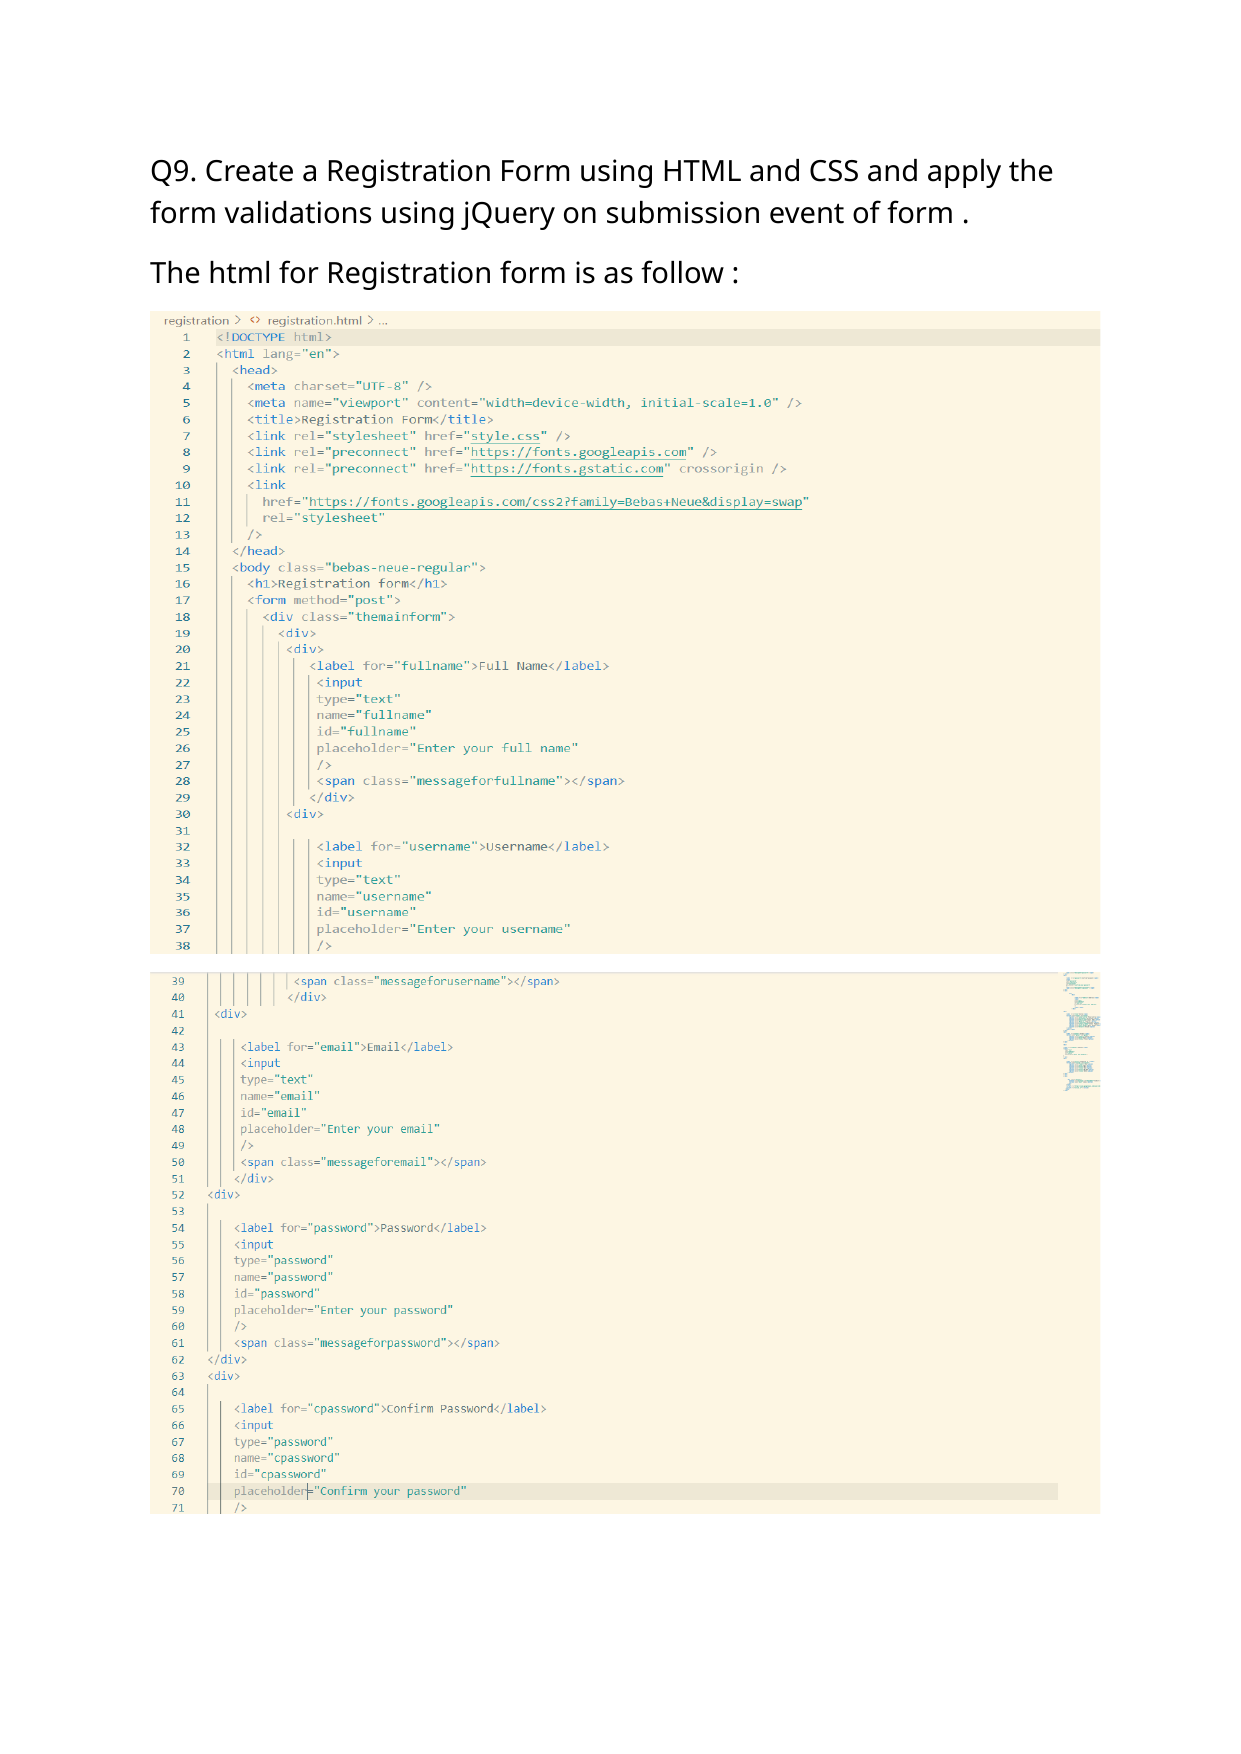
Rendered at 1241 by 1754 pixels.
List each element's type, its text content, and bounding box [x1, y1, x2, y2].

picture [150, 311, 1101, 954]
picture [150, 972, 1101, 1514]
text Q9. Create a Registration Form using HTML and CSS and apply the form validations using jQuery on submission event of form . [150, 150, 1090, 232]
text The html for Registration form is as follow : [150, 252, 1090, 292]
